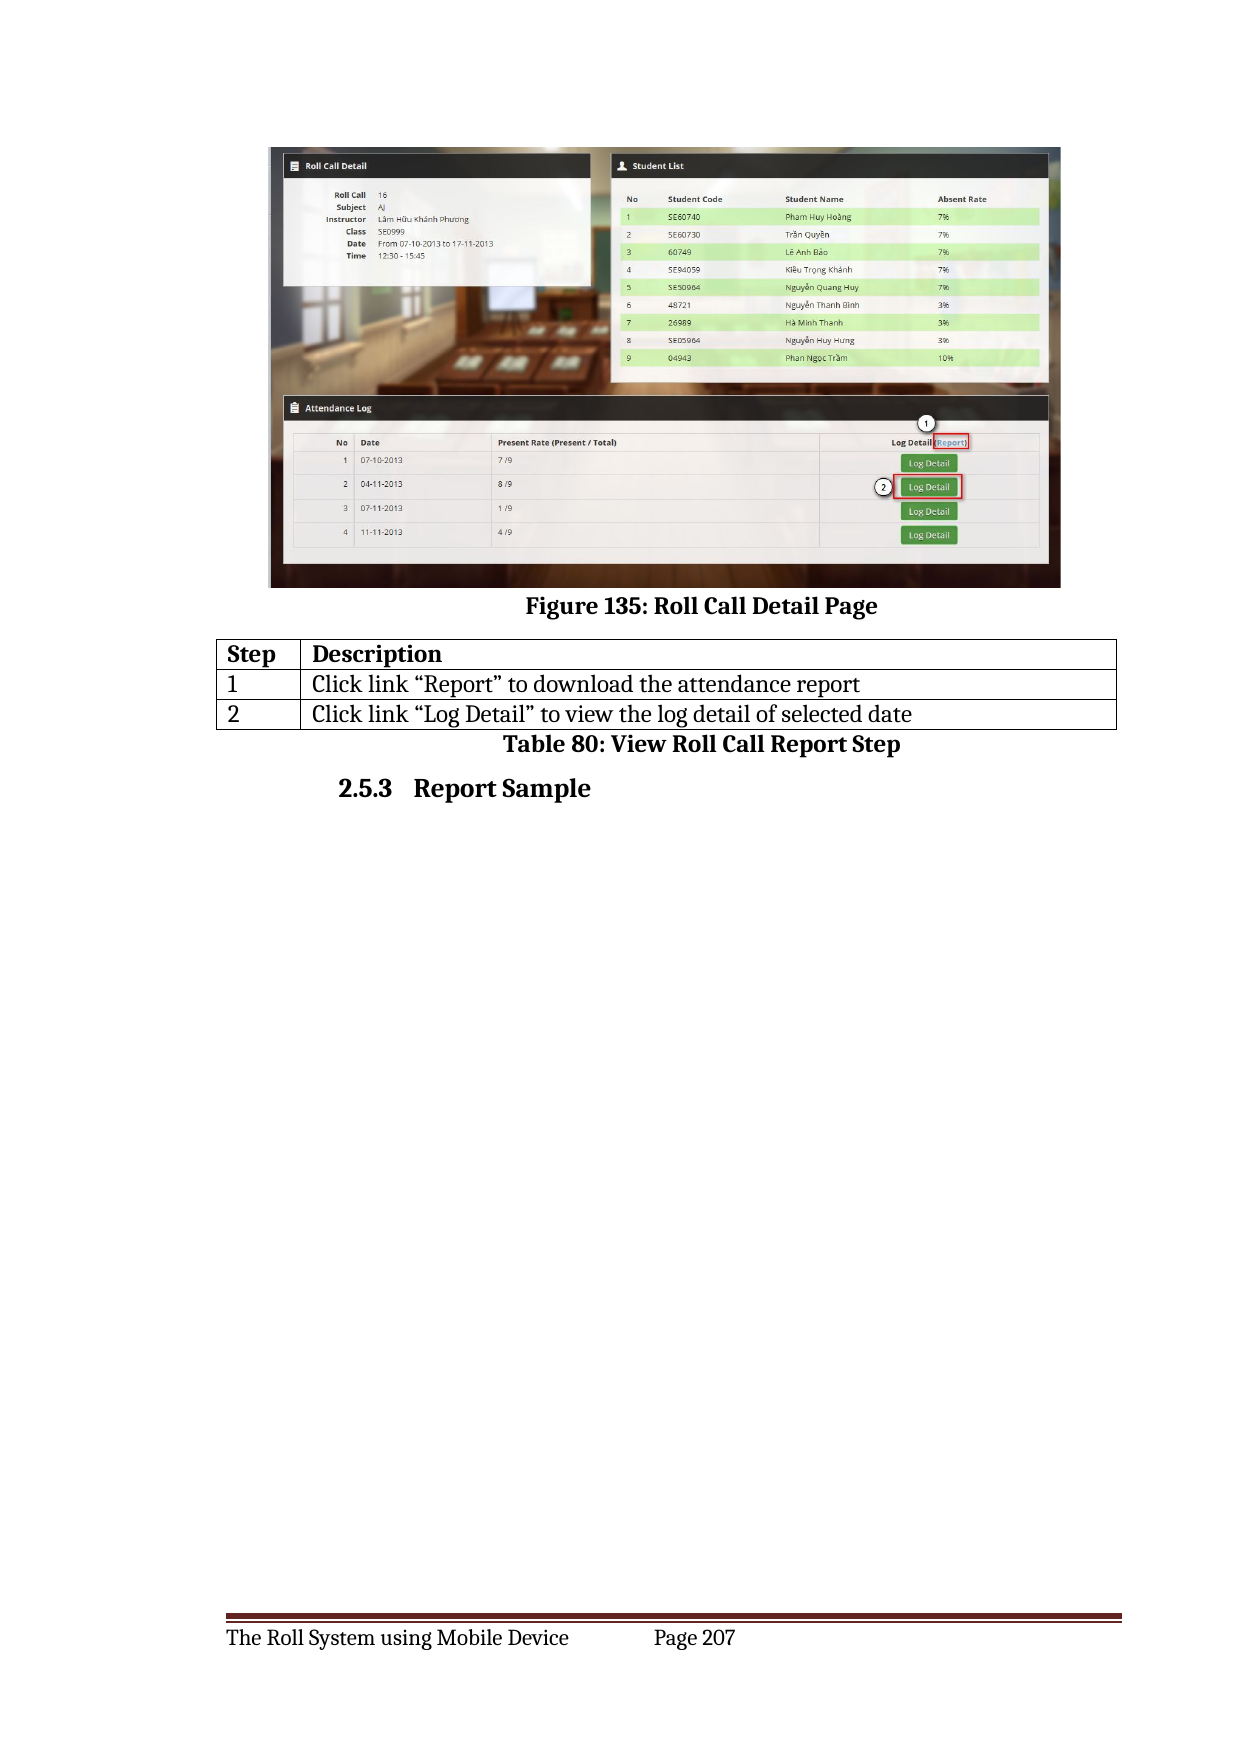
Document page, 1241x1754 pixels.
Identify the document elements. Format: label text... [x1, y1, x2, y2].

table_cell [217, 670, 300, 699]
picture [268, 147, 1061, 588]
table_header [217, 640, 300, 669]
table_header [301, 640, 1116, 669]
subtitle Report Sample [338, 773, 1122, 804]
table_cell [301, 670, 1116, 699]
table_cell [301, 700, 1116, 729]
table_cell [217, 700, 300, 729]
